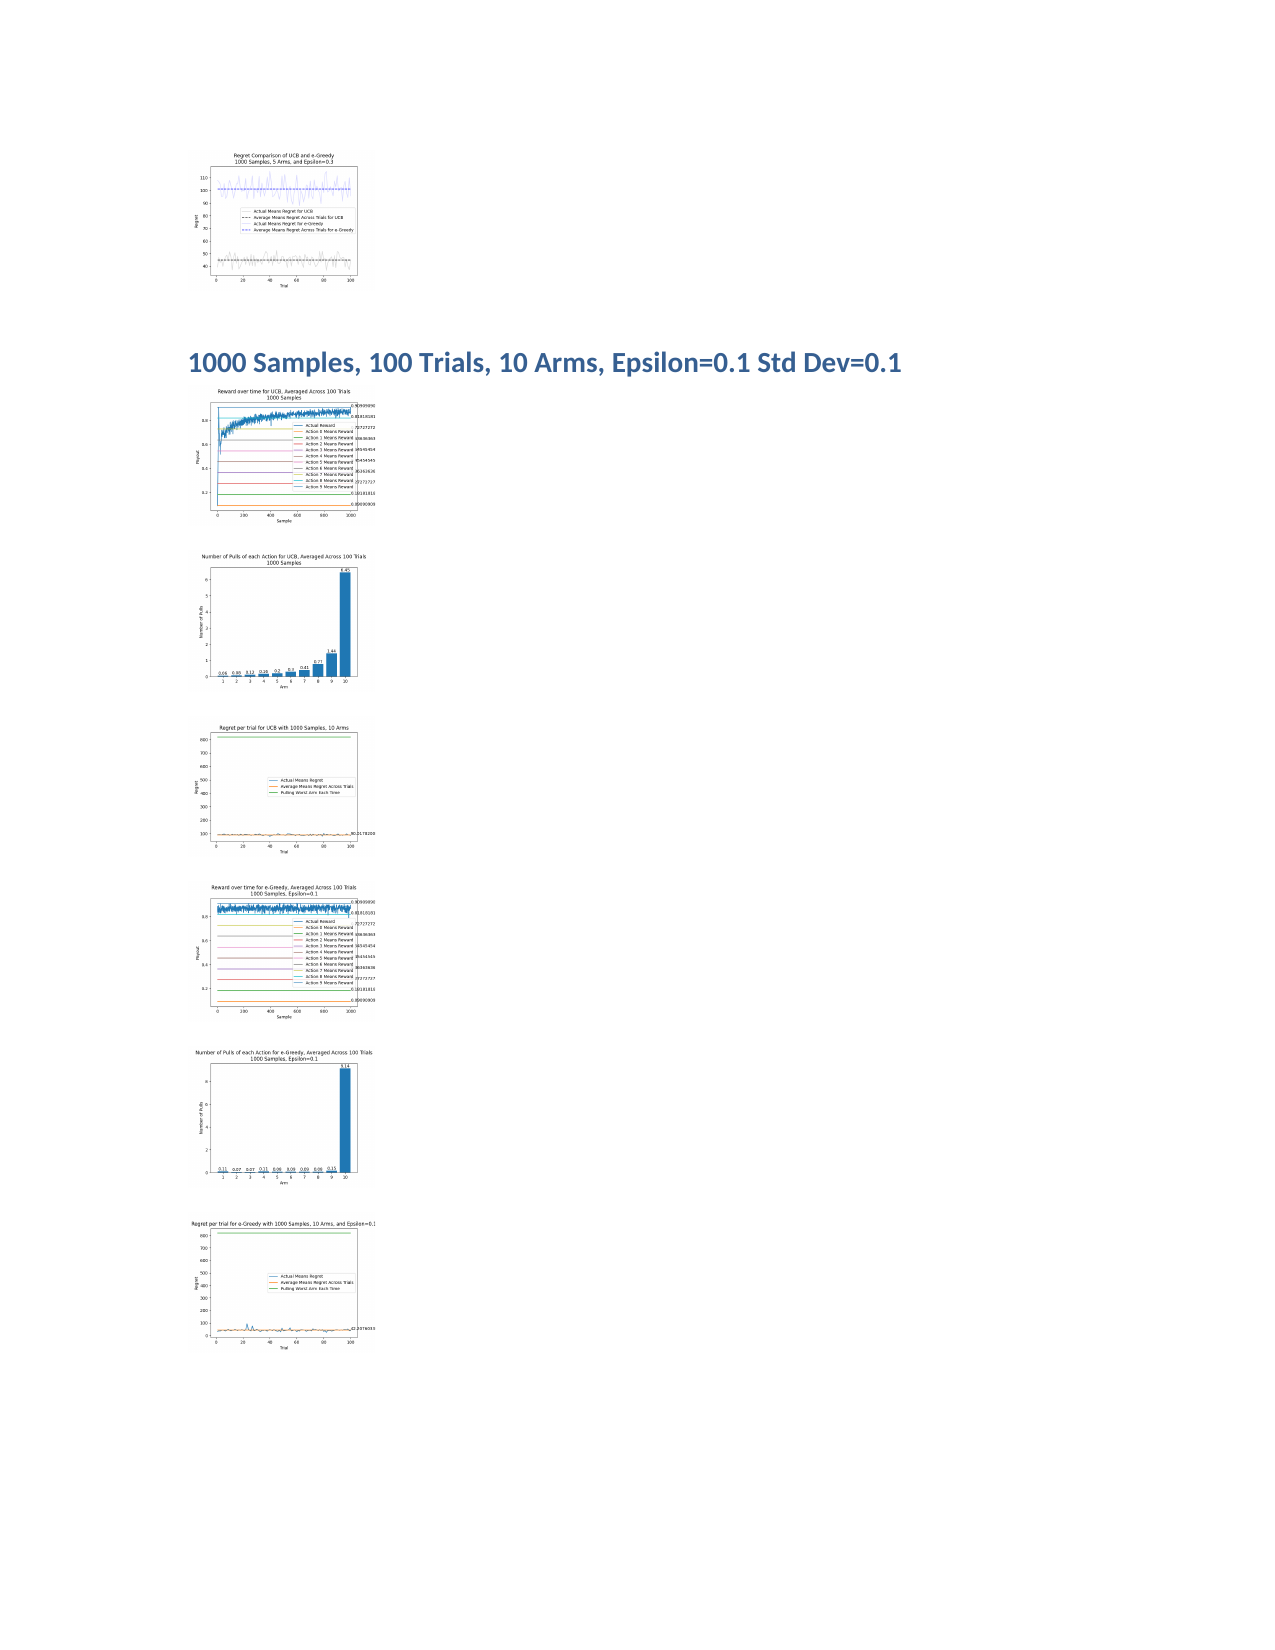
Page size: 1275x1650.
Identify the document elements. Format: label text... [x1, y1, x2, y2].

picture [187, 385, 375, 526]
picture [187, 881, 375, 1022]
picture [187, 550, 375, 692]
picture [187, 1212, 375, 1353]
picture [187, 716, 375, 857]
picture [187, 1046, 375, 1188]
picture [187, 150, 375, 291]
subtitle 1000 Samples, 100 Trials, 10 Arms, Epsilon=0.1 Std Dev=0.1 [187, 344, 1087, 380]
